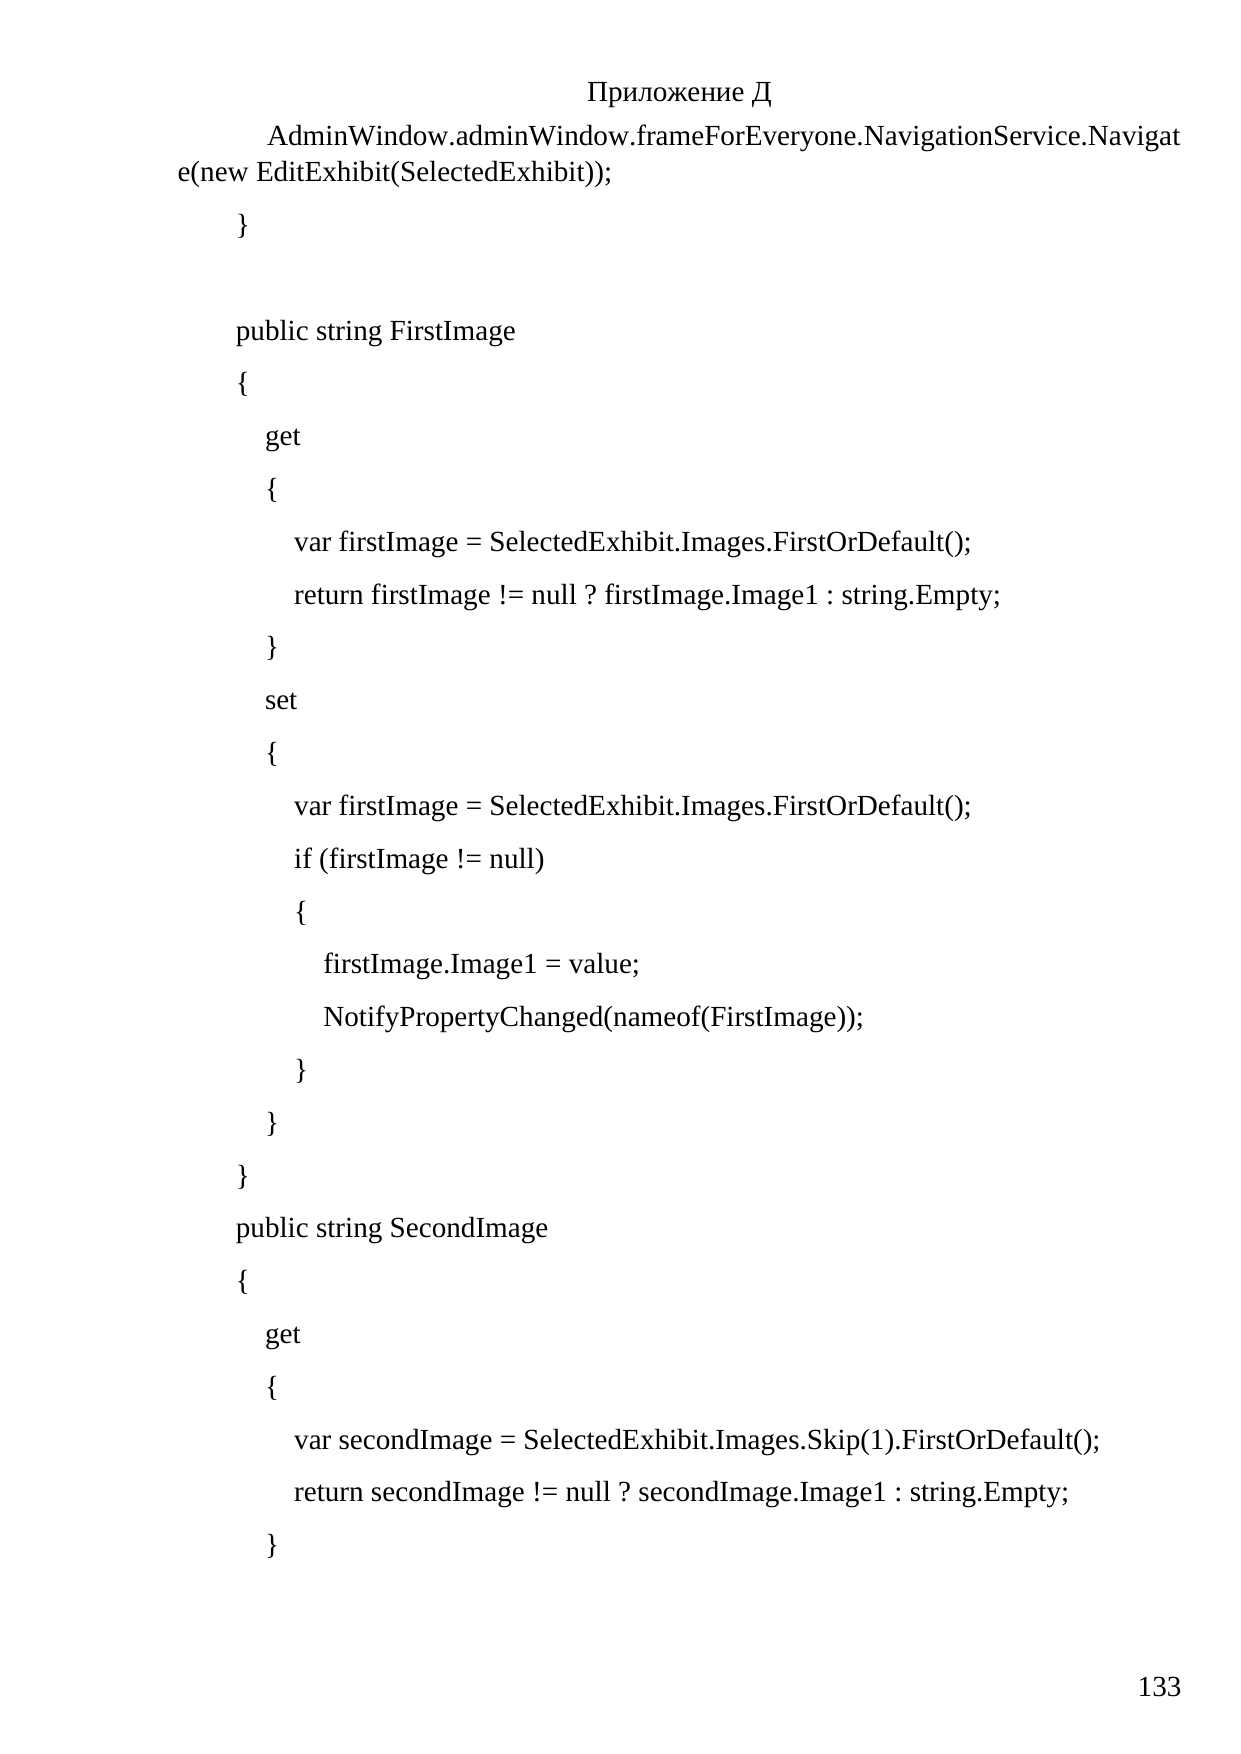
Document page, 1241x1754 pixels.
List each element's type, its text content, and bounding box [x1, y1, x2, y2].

text var firstImage = SelectedExhibit.Images.FirstOrDefault(); [177, 788, 1181, 822]
text } [177, 629, 1181, 663]
text } [177, 1052, 1181, 1086]
text { [177, 735, 1181, 769]
text AdminWindow.adminWindow.frameForEveryone.NavigationService.Navigate(new EditExhibit(SelectedExhibit)); [177, 118, 1181, 188]
text NotifyPropertyChanged(nameof(FirstImage)); [177, 999, 1181, 1033]
text return firstImage != null ? firstImage.Image1 : string.Empty; [177, 577, 1181, 610]
text firstImage.Image1 = value; [177, 946, 1181, 980]
text { [177, 471, 1181, 505]
text if (firstImage != null) [177, 841, 1181, 874]
text { [177, 1369, 1181, 1402]
text } [177, 1105, 1181, 1138]
text get [177, 1316, 1181, 1350]
text public string SecondImage [177, 1211, 1181, 1244]
text } [177, 1158, 1181, 1191]
text { [177, 1263, 1181, 1297]
text set [177, 682, 1181, 716]
text return secondImage != null ? secondImage.Image1 : string.Empty; [177, 1474, 1181, 1508]
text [177, 1422, 1181, 1455]
text { [177, 366, 1181, 399]
text } [177, 1527, 1181, 1561]
text get [177, 418, 1181, 452]
text var firstImage = SelectedExhibit.Images.FirstOrDefault(); [177, 524, 1181, 557]
text public string FirstImage [177, 313, 1181, 346]
text } [177, 207, 1181, 241]
text { [177, 894, 1181, 927]
